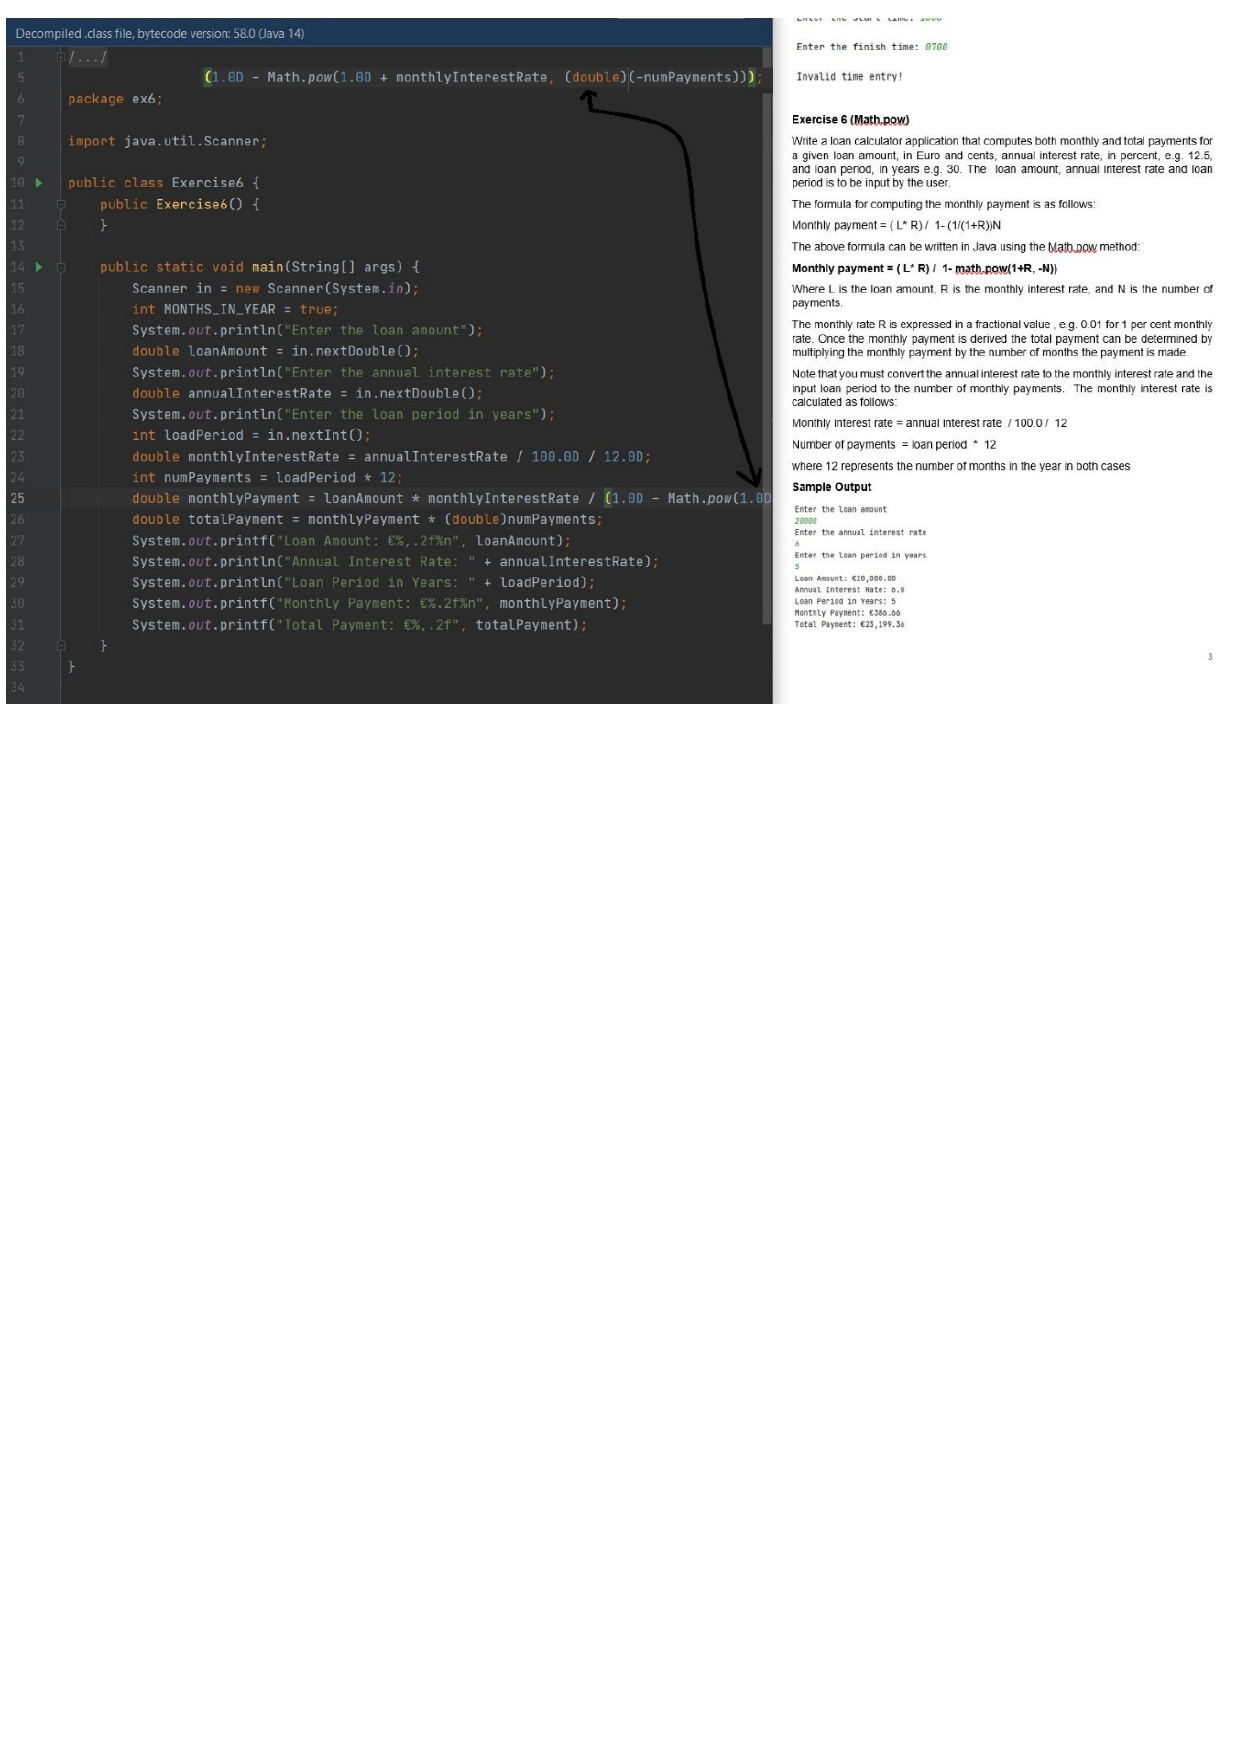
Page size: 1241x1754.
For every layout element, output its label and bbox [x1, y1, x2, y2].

picture [6, 18, 1241, 704]
